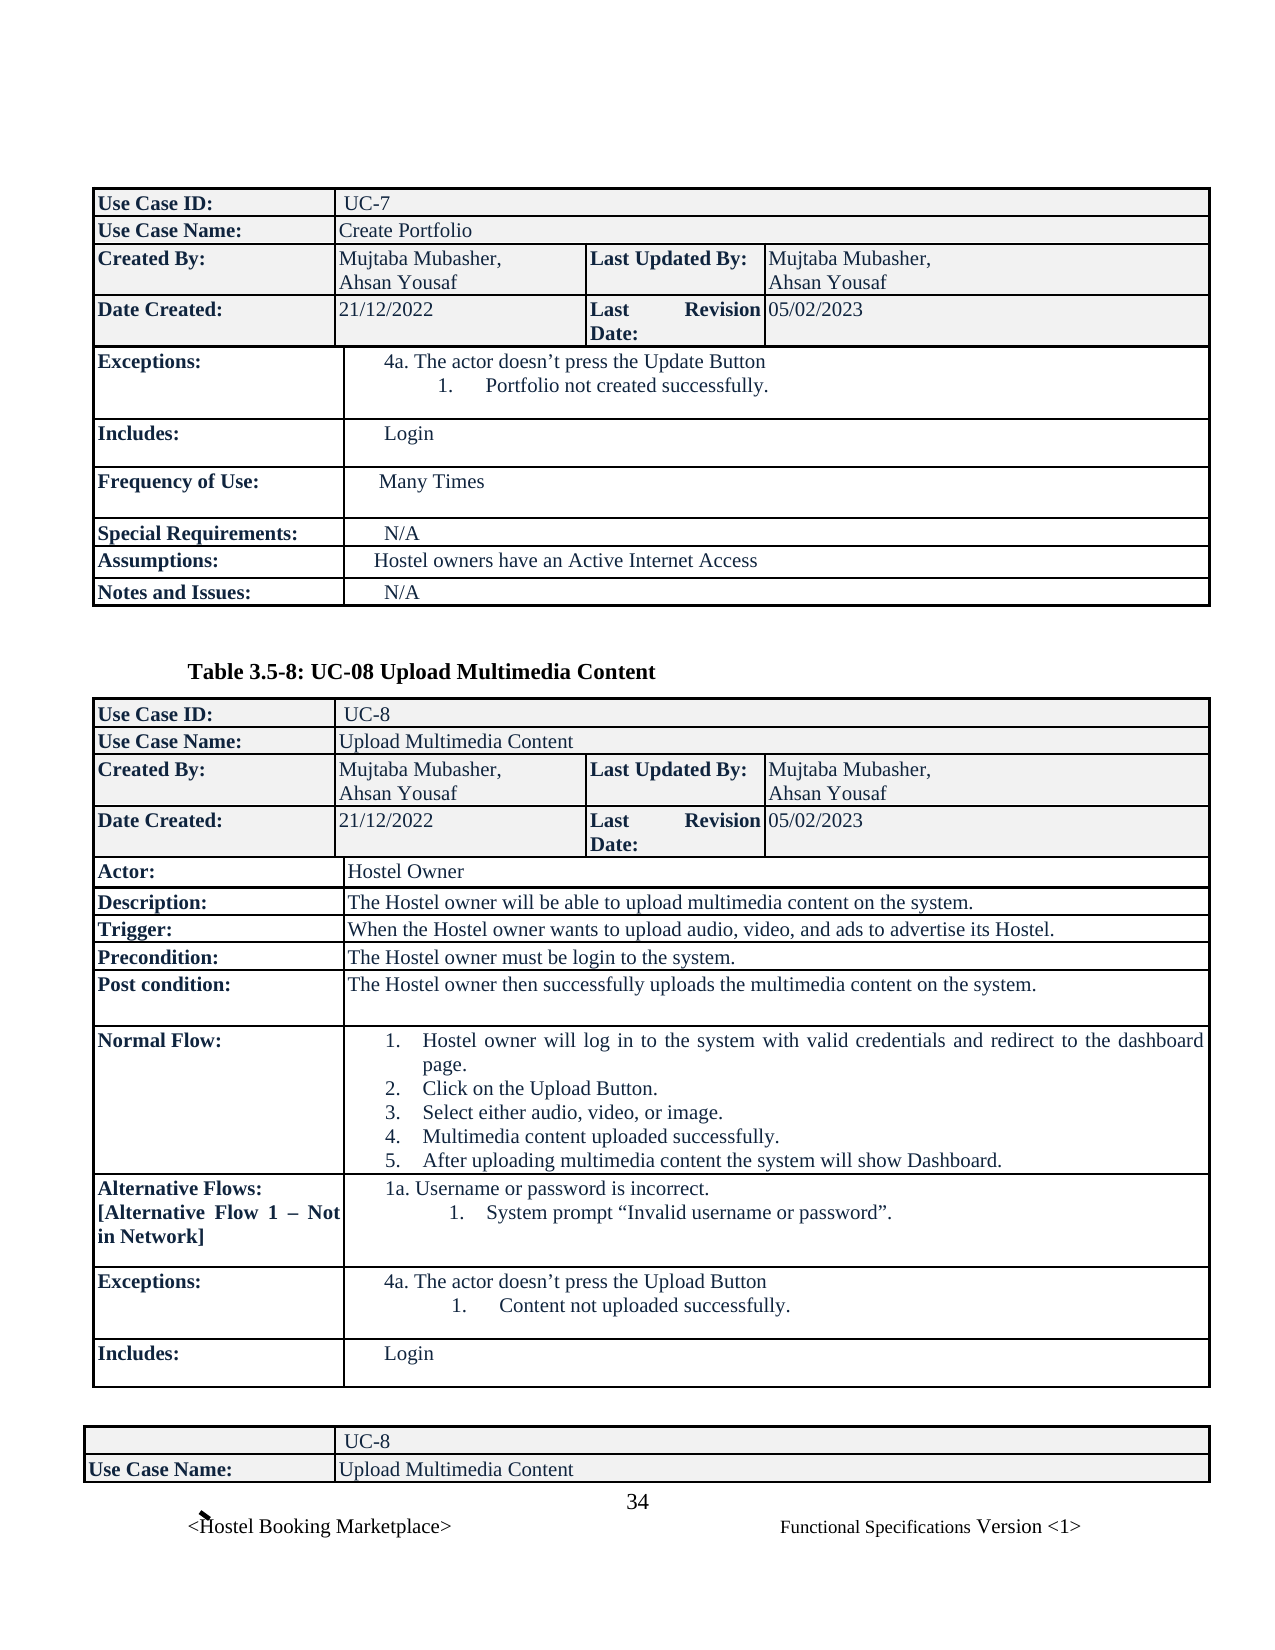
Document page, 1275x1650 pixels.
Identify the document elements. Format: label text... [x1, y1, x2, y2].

table_cell Last Updated By: [587, 755, 764, 804]
table_cell Hostel owner will log in to the system with valid credentials and redirect to the dashboard page. Click on the Upload Button. Select either audio, video, or image. Multimedia content uploaded successfully. After uploading multimedia content the system will show Dashboard. [345, 1027, 1208, 1172]
table_cell Mujtaba Mubasher, Ahsan Yousaf [336, 245, 585, 294]
table_cell Last Revision Date: [587, 807, 764, 856]
table_cell Includes: [95, 1340, 343, 1386]
table_cell Login [345, 420, 1208, 466]
table_cell 21/12/2022 [336, 807, 585, 856]
table_header Use Case ID: [95, 190, 334, 215]
table_cell N/A [345, 519, 1208, 544]
table_cell 05/02/2023 [766, 296, 1208, 345]
table_cell Created By: [95, 245, 334, 294]
table_cell 4a. The actor doesn’t press the Upload Button Content not uploaded successfully. [345, 1268, 1208, 1338]
table_header UC-8 [336, 1428, 1208, 1453]
table_cell 4a. The actor doesn’t press the Update Button Portfolio not created successfully. [345, 348, 1208, 417]
table_cell Hostel Owner [345, 858, 1208, 886]
table_cell Normal Flow: [95, 1027, 343, 1172]
table_cell Precondition: [95, 943, 343, 969]
table_cell Hostel owners have an Active Internet Access [345, 547, 1208, 577]
table_cell Many Times [345, 468, 1208, 517]
table_cell N/A [345, 579, 1208, 604]
table_cell The Hostel owner will be able to upload multimedia content on the system. [345, 889, 1208, 914]
table_cell When the Hostel owner wants to upload audio, video, and ads to advertise its Hostel. [345, 916, 1208, 941]
table_cell 1a. Username or password is incorrect. System prompt “Invalid username or password”. [345, 1175, 1208, 1266]
table_cell Created By: [95, 755, 334, 804]
table_cell Exceptions: [95, 1268, 343, 1338]
table_cell Date Created: [95, 296, 334, 345]
table_cell Post condition: [95, 971, 343, 1025]
table_cell Includes: [95, 420, 343, 466]
table_cell Assumptions: [95, 547, 343, 577]
text Table 3.5-8: UC-08 Upload Multimedia Content [187, 658, 1087, 685]
table_cell Upload Multimedia Content [336, 1455, 1208, 1481]
table_header UC-8 [336, 700, 1208, 726]
table_cell Date Created: [95, 807, 334, 856]
table_header UC-7 [336, 190, 1208, 215]
table_cell Upload Multimedia Content [336, 728, 1208, 753]
table_cell Use Case Name: [95, 217, 334, 242]
table_cell Alternative Flows: [Alternative Flow 1 – Not in Network] [95, 1175, 343, 1266]
table_cell The Hostel owner must be login to the system. [345, 943, 1208, 969]
table_cell Use Case Name: [86, 1455, 334, 1481]
table_cell 21/12/2022 [336, 296, 585, 345]
table_cell Trigger: [95, 916, 343, 941]
table_cell Last Revision Date: [587, 296, 764, 345]
table_cell Create Portfolio [336, 217, 1208, 242]
table_cell 05/02/2023 [766, 807, 1208, 856]
table_cell Frequency of Use: [95, 468, 343, 517]
table_header [86, 1428, 334, 1453]
table_cell Mujtaba Mubasher, Ahsan Yousaf [336, 755, 585, 804]
table_header Use Case ID: [95, 700, 334, 726]
table_cell Login [345, 1340, 1208, 1386]
table_cell Mujtaba Mubasher, Ahsan Yousaf [766, 245, 1208, 294]
table_cell Exceptions: [95, 348, 343, 417]
table_cell Description: [95, 889, 343, 914]
table_cell Special Requirements: [95, 519, 343, 544]
table_cell Actor: [95, 858, 343, 886]
table_cell Use Case Name: [95, 728, 334, 753]
table_cell Mujtaba Mubasher, Ahsan Yousaf [766, 755, 1208, 804]
table_cell Notes and Issues: [95, 579, 343, 604]
table_cell The Hostel owner then successfully uploads the multimedia content on the system. [345, 971, 1208, 1025]
table_cell Last Updated By: [587, 245, 764, 294]
